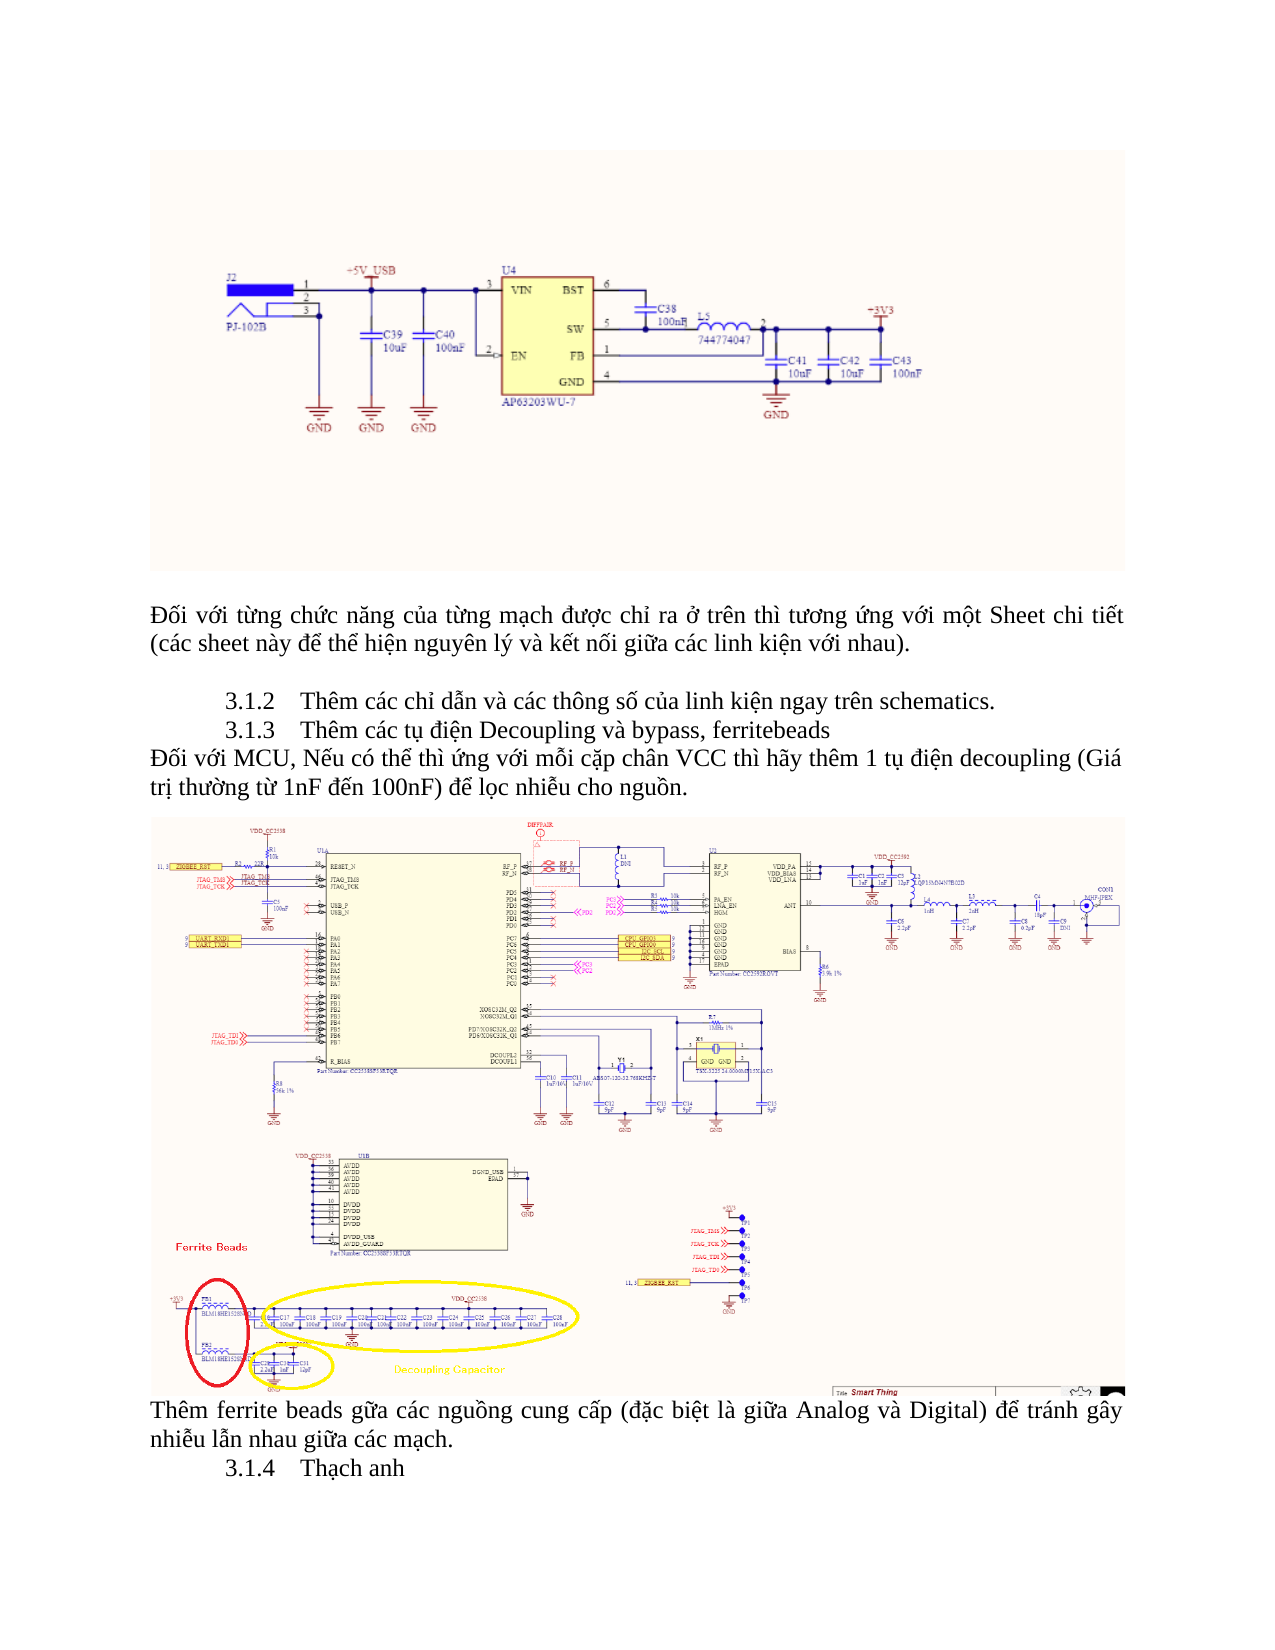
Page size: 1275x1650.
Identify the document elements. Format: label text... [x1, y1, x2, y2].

list Thêm các chỉ dẫn và các thông số của linh kiện ngay trên schematics. [225, 686, 1125, 715]
picture [150, 150, 1125, 571]
picture [151, 817, 1125, 1396]
text Đối với từng chức năng của từng mạch được chỉ ra ở trên thì tương ứng với một Sheet chi tiết (các sheet này để thể hiện nguyên lý và kết nối giữa các linh kiện với nhau). [150, 600, 1125, 657]
text Đối với MCU, Nếu có thể thì ứng với mỗi cặp chân VCC thì hãy thêm 1 tụ điện decoupling (Giá trị thường từ 1nF đến 100nF) để lọc nhiễu cho nguồn. [150, 743, 1125, 801]
list Thêm các tụ điện Decoupling và bypass, ferritebeads [225, 715, 1125, 743]
list Thạch anh [225, 1453, 1125, 1482]
